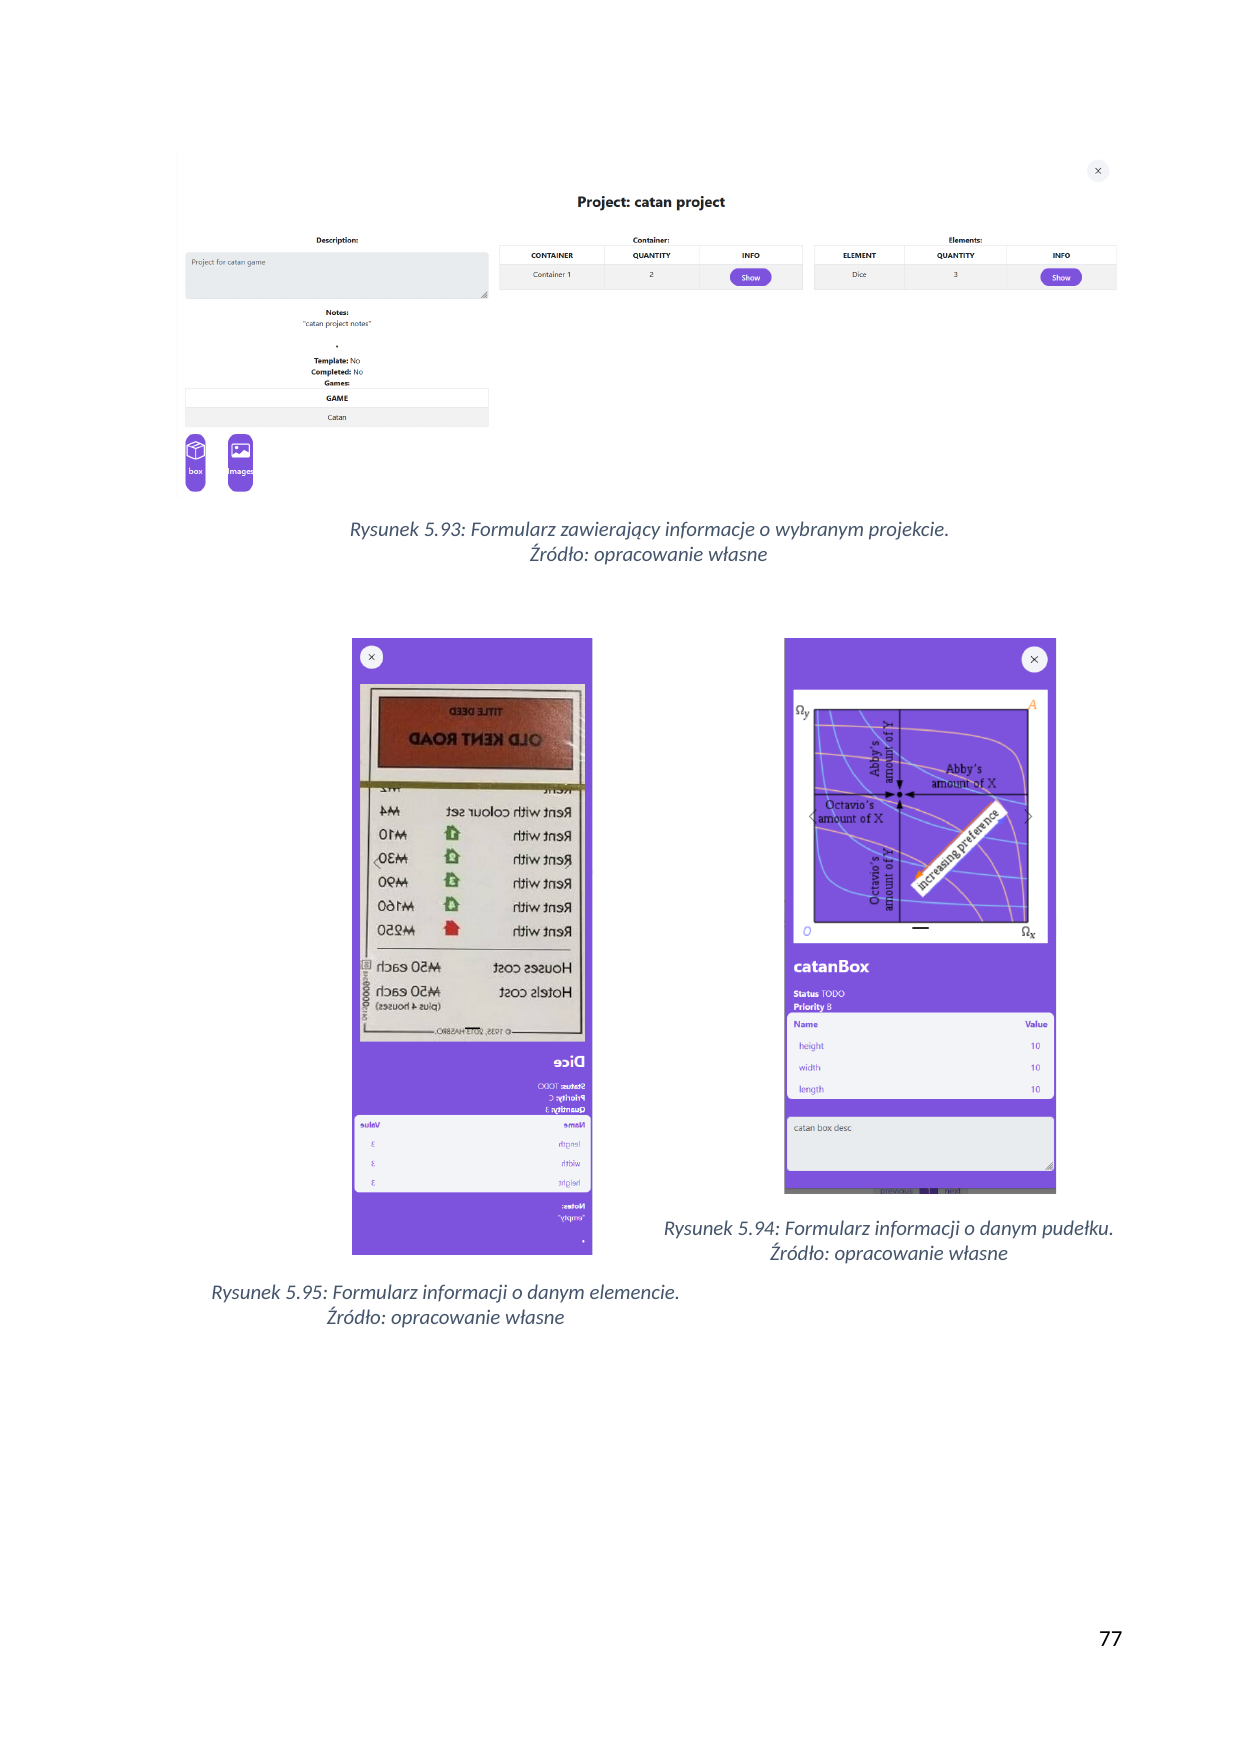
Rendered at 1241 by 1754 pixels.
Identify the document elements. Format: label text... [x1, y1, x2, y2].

picture [784, 638, 1057, 1194]
picture [177, 147, 1123, 498]
picture [352, 638, 593, 1255]
text Źródło: opracowanie własne [177, 542, 1122, 567]
